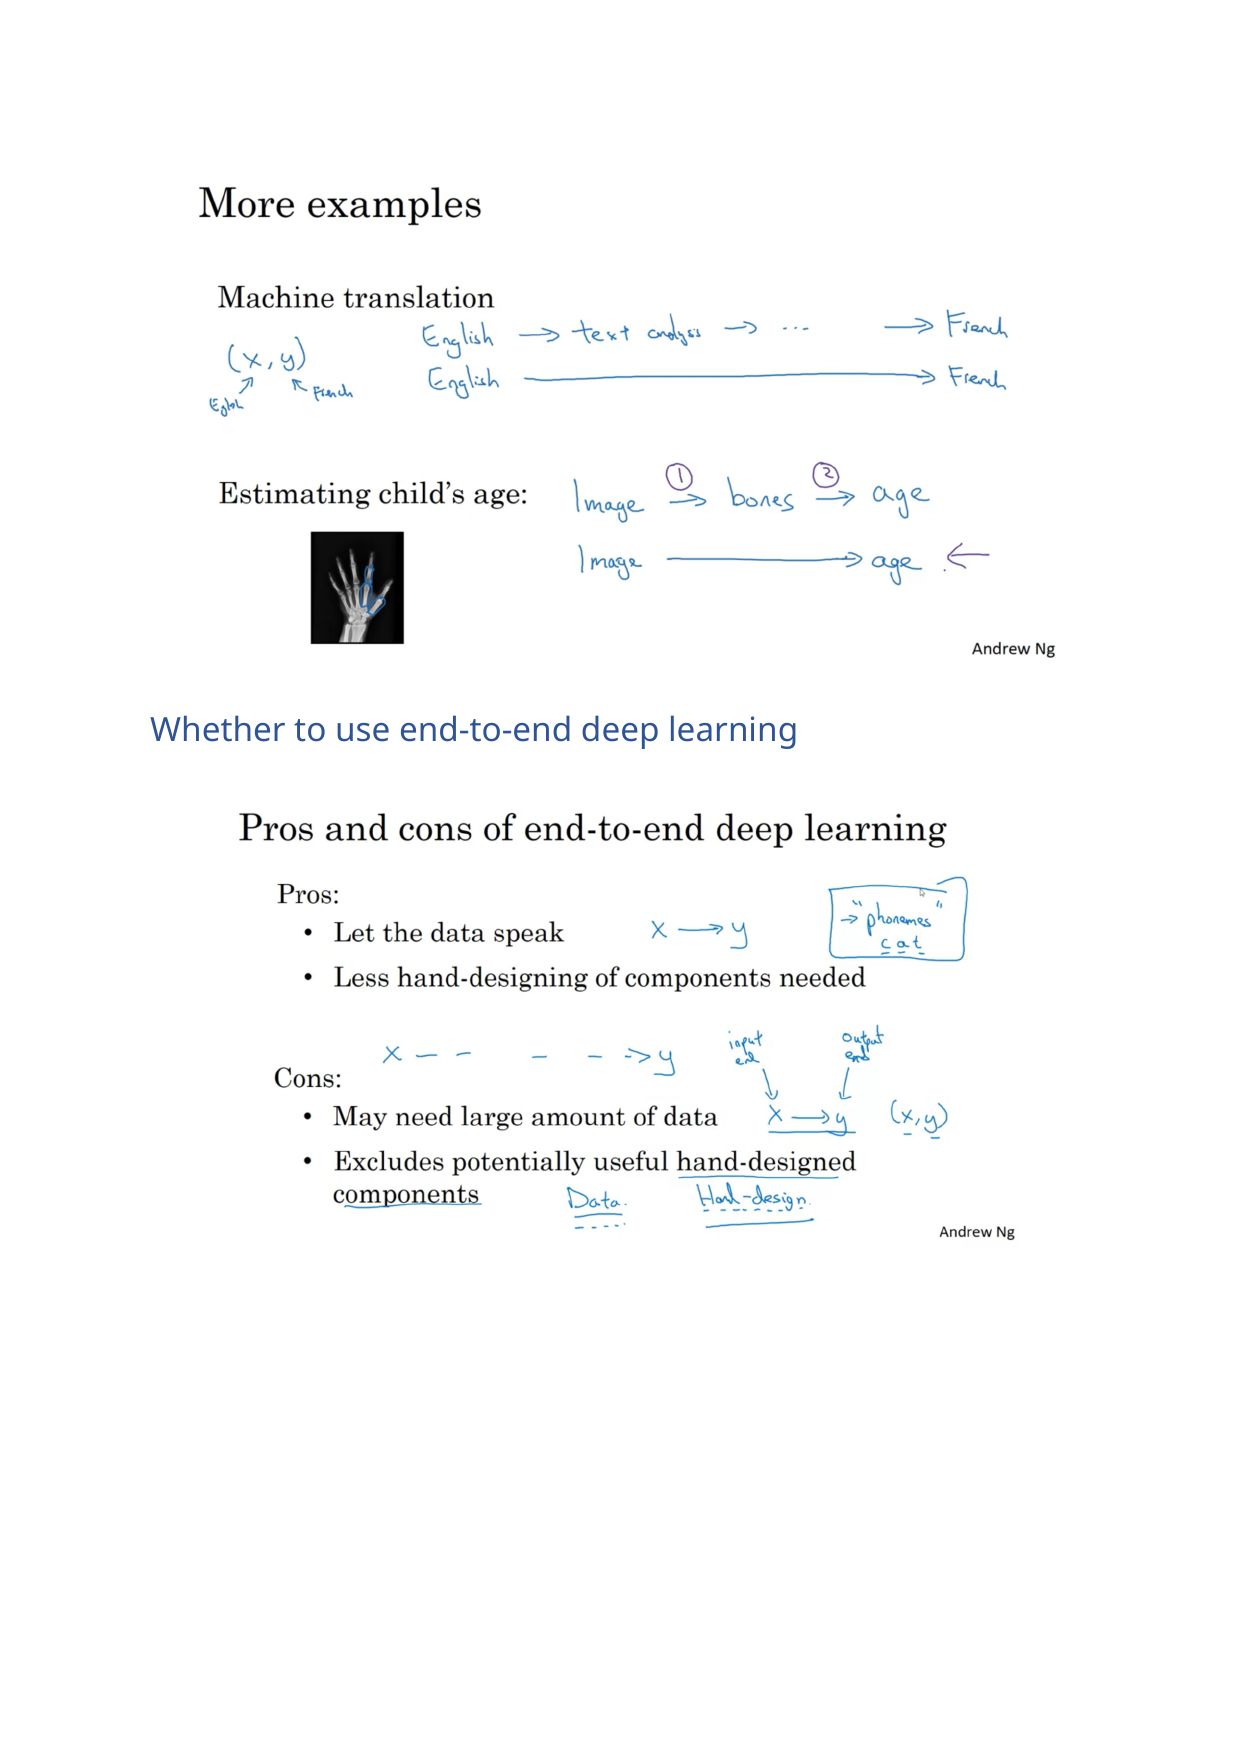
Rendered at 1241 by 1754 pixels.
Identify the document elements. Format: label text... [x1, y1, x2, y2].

subtitle Whether to use end-to-end deep learning [150, 706, 1090, 751]
picture [150, 755, 1091, 1284]
picture [150, 150, 1091, 679]
